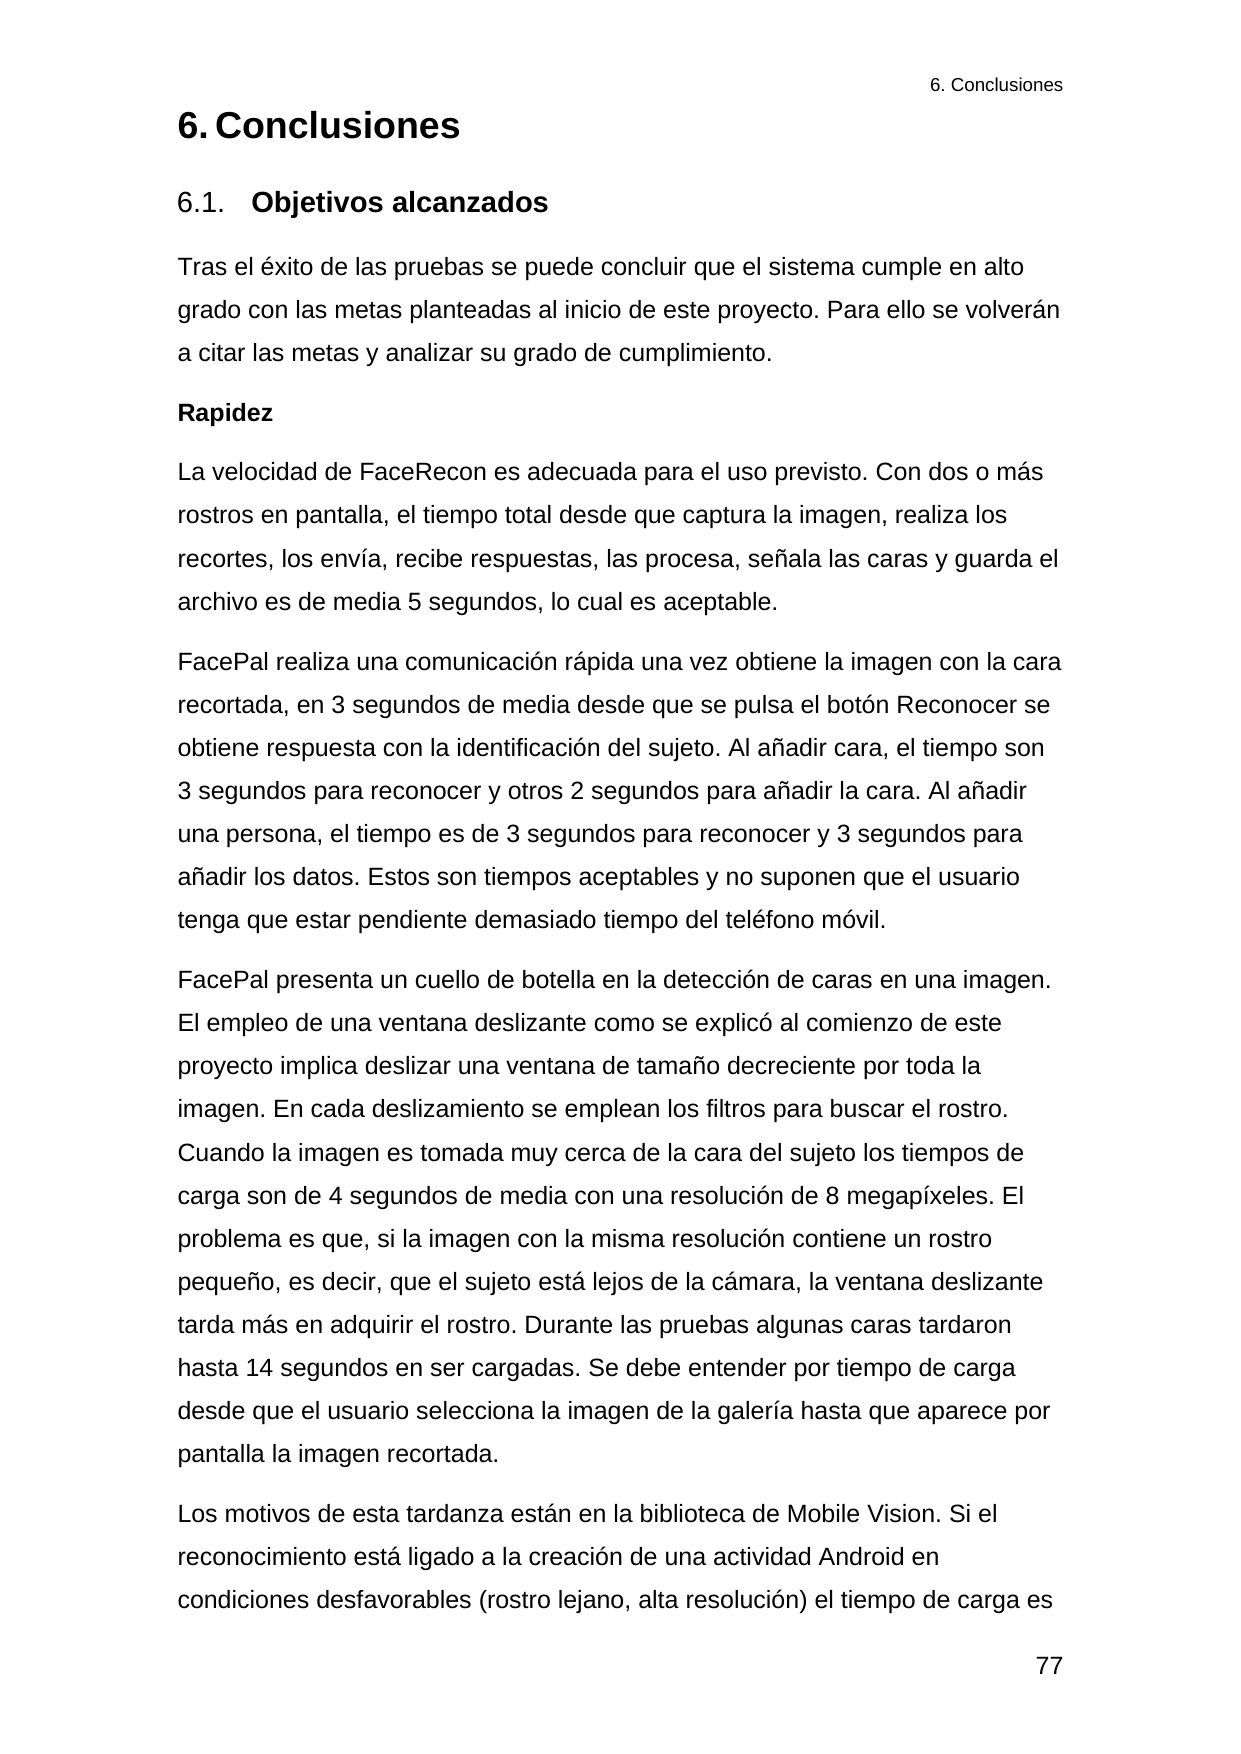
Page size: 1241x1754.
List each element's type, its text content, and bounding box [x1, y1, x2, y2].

text Conclusiones [177, 103, 1063, 146]
text La velocidad de FaceRecon es adecuada para el uso previsto. Con dos o más rostros en pantalla, el tiempo total desde que captura la imagen, realiza los recortes, los envía, recibe respuestas, las procesa, señala las caras y guarda el archivo es de media 5 segundos, lo cual es aceptable. [177, 457, 1063, 616]
text FacePal realiza una comunicación rápida una vez obtiene la imagen con la cara recortada, en 3 segundos de media desde que se pulsa el botón Reconocer se obtiene respuesta con la identificación del sujeto. Al añadir cara, el tiempo son 3 segundos para reconocer y otros 2 segundos para añadir la cara. Al añadir una persona, el tiempo es de 3 segundos para reconocer y 3 segundos para añadir los datos. Estos son tiempos aceptables y no suponen que el usuario tenga que estar pendiente demasiado tiempo del teléfono móvil. [177, 647, 1063, 934]
text Tras el éxito de las pruebas se puede concluir que el sistema cumple en alto grado con las metas planteadas al inicio de este proyecto. Para ello se volverán a citar las metas y analizar su grado de cumplimiento. [177, 252, 1063, 367]
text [177, 1499, 1063, 1614]
text Objetivos alcanzados [177, 184, 1063, 218]
text Rapidez [177, 398, 1063, 426]
text FacePal presenta un cuello de botella en la detección de caras en una imagen. El empleo de una ventana deslizante como se explicó al comienzo de este proyecto implica deslizar una ventana de tamaño decreciente por toda la imagen. En cada deslizamiento se emplean los filtros para buscar el rostro. Cuando la imagen es tomada muy cerca de la cara del sujeto los tiempos de carga son de 4 segundos de media con una resolución de 8 megapíxeles. El problema es que, si la imagen con la misma resolución contiene un rostro pequeño, es decir, que el sujeto está lejos de la cámara, la ventana deslizante tarda más en adquirir el rostro. Durante las pruebas algunas caras tardaron hasta 14 segundos en ser cargadas. Se debe entender por tiempo de carga desde que el usuario selecciona la imagen de la galería hasta que aparece por pantalla la imagen recortada. [177, 965, 1063, 1468]
